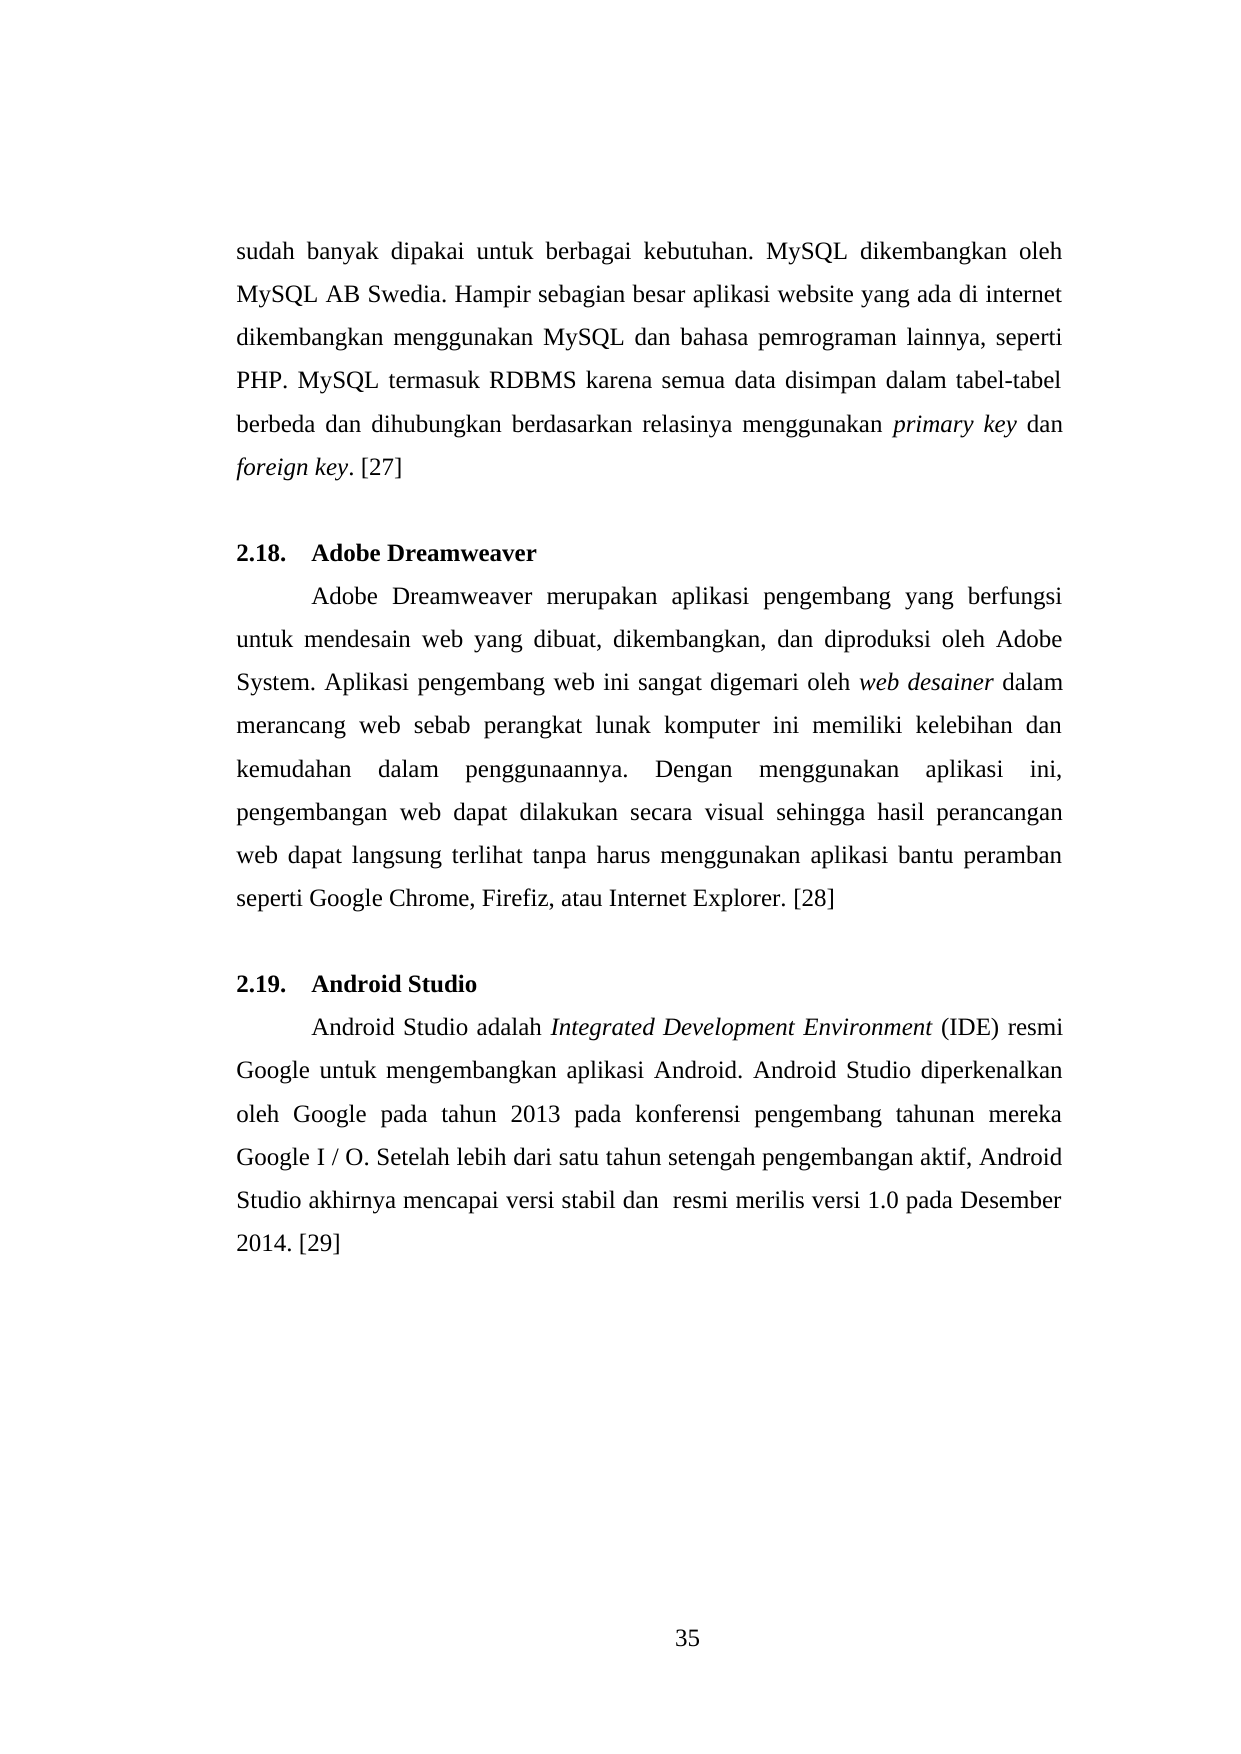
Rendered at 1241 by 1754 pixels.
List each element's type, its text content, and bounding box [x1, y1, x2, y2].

text Adobe Dreamweaver merupakan aplikasi pengembang yang berfungsi untuk mendesain web yang dibuat, dikembangkan, dan diproduksi oleh Adobe System. Aplikasi pengembang web ini sangat digemari oleh web desainer dalam merancang web sebab perangkat lunak komputer ini memiliki kelebihan dan kemudahan dalam penggunaannya. Dengan menggunakan aplikasi ini, pengembangan web dapat dilakukan secara visual sehingga hasil perancangan web dapat langsung terlihat tanpa harus menggunakan aplikasi bantu peramban seperti Google Chrome, Firefiz, atau Internet Explorer. [236, 581, 1063, 912]
text Android Studio adalah Integrated Development Environment (IDE) resmi Google untuk mengembangkan aplikasi Android. Android Studio diperkenalkan oleh Google pada tahun 2013 pada konferensi pengembang tahunan mereka Google I / O. Setelah lebih dari satu tahun setengah pengembangan aktif, Android Studio akhirnya mencapai versi stabil dan resmi merilis versi 1.0 pada Desember 2014. [236, 1012, 1063, 1257]
subtitle Adobe Dreamweaver [236, 538, 1063, 567]
subtitle Android Studio [236, 969, 1063, 998]
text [236, 236, 1063, 481]
